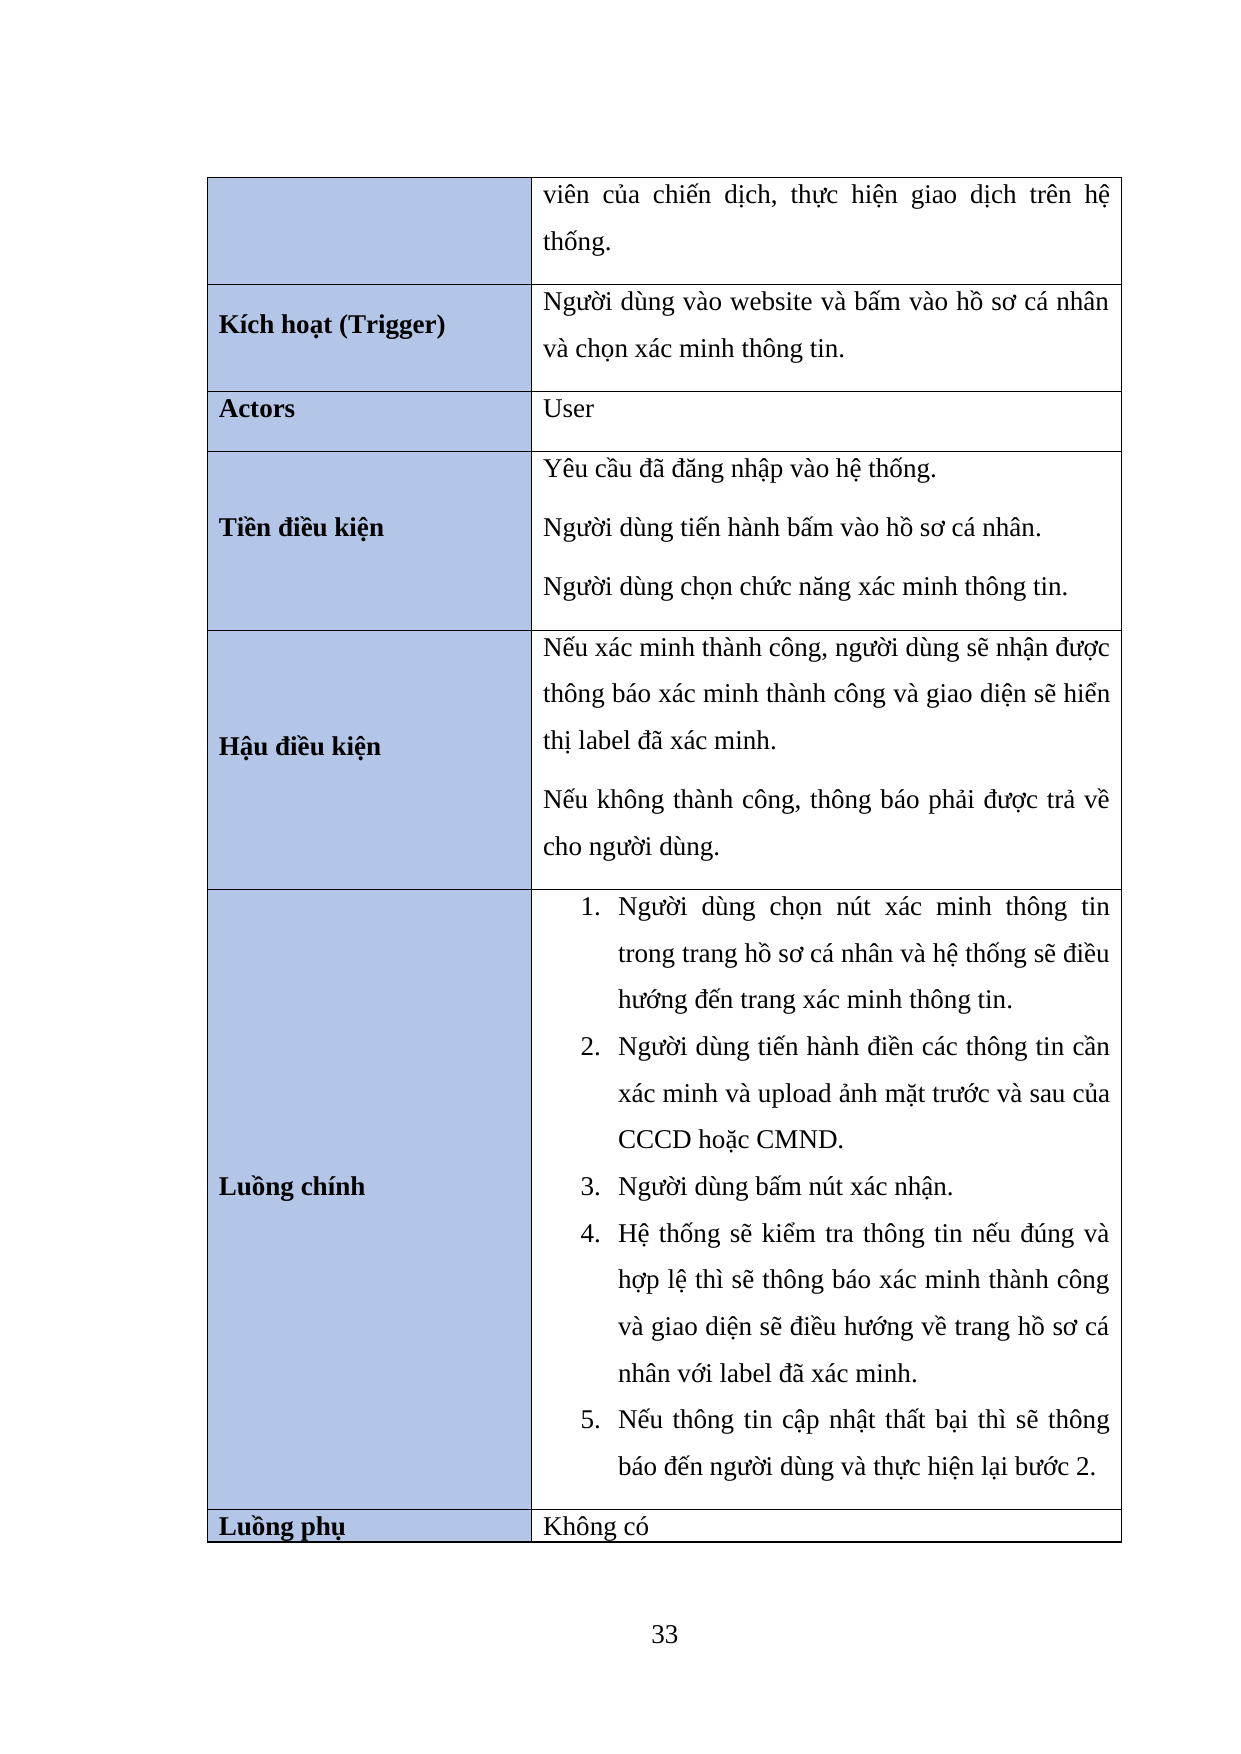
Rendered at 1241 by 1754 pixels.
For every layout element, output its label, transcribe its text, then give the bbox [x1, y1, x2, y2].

table_cell Người dùng chọn nút xác minh thông tin trong trang hồ sơ cá nhân và hệ thống sẽ điều hướng đến trang xác minh thông tin. Người dùng tiến hành điền các thông tin cần xác minh và upload ảnh mặt trước và sau của CCCD hoặc CMND. Người dùng bấm nút xác nhận. Hệ thống sẽ kiểm tra thông tin nếu đúng và hợp lệ thì sẽ thông báo xác minh thành công và giao diện sẽ điều hướng về trang hồ sơ cá nhân với label đã xác minh. Nếu thông tin cập nhật thất bại thì sẽ thông báo đến người dùng và thực hiện lại bước 2. [532, 890, 1121, 1509]
table_cell Mô tả [208, 178, 531, 284]
table_cell Nếu xác minh thành công, người dùng sẽ nhận được thông báo xác minh thành công và giao diện sẽ hiển thị label đã xác minh. Nếu không thành công, thông báo phải được trả về cho người dùng. [532, 631, 1121, 889]
table_cell Yêu cầu đã đăng nhập vào hệ thống. Người dùng tiến hành bấm vào hồ sơ cá nhân. Người dùng chọn chức năng xác minh thông tin. [532, 452, 1121, 630]
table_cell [532, 178, 1121, 284]
table_cell Không có [532, 1510, 1121, 1541]
table_cell Tiền điều kiện [208, 452, 531, 630]
table_cell Actors [208, 392, 531, 451]
table_cell Hậu điều kiện [208, 631, 531, 889]
table_cell User [532, 392, 1121, 451]
table_cell Luồng phụ [208, 1510, 531, 1541]
table_cell Kích hoạt (Trigger) [208, 285, 531, 391]
table_cell Người dùng vào website và bấm vào hồ sơ cá nhân và chọn xác minh thông tin. [532, 285, 1121, 391]
table_cell Luồng chính [208, 890, 531, 1509]
